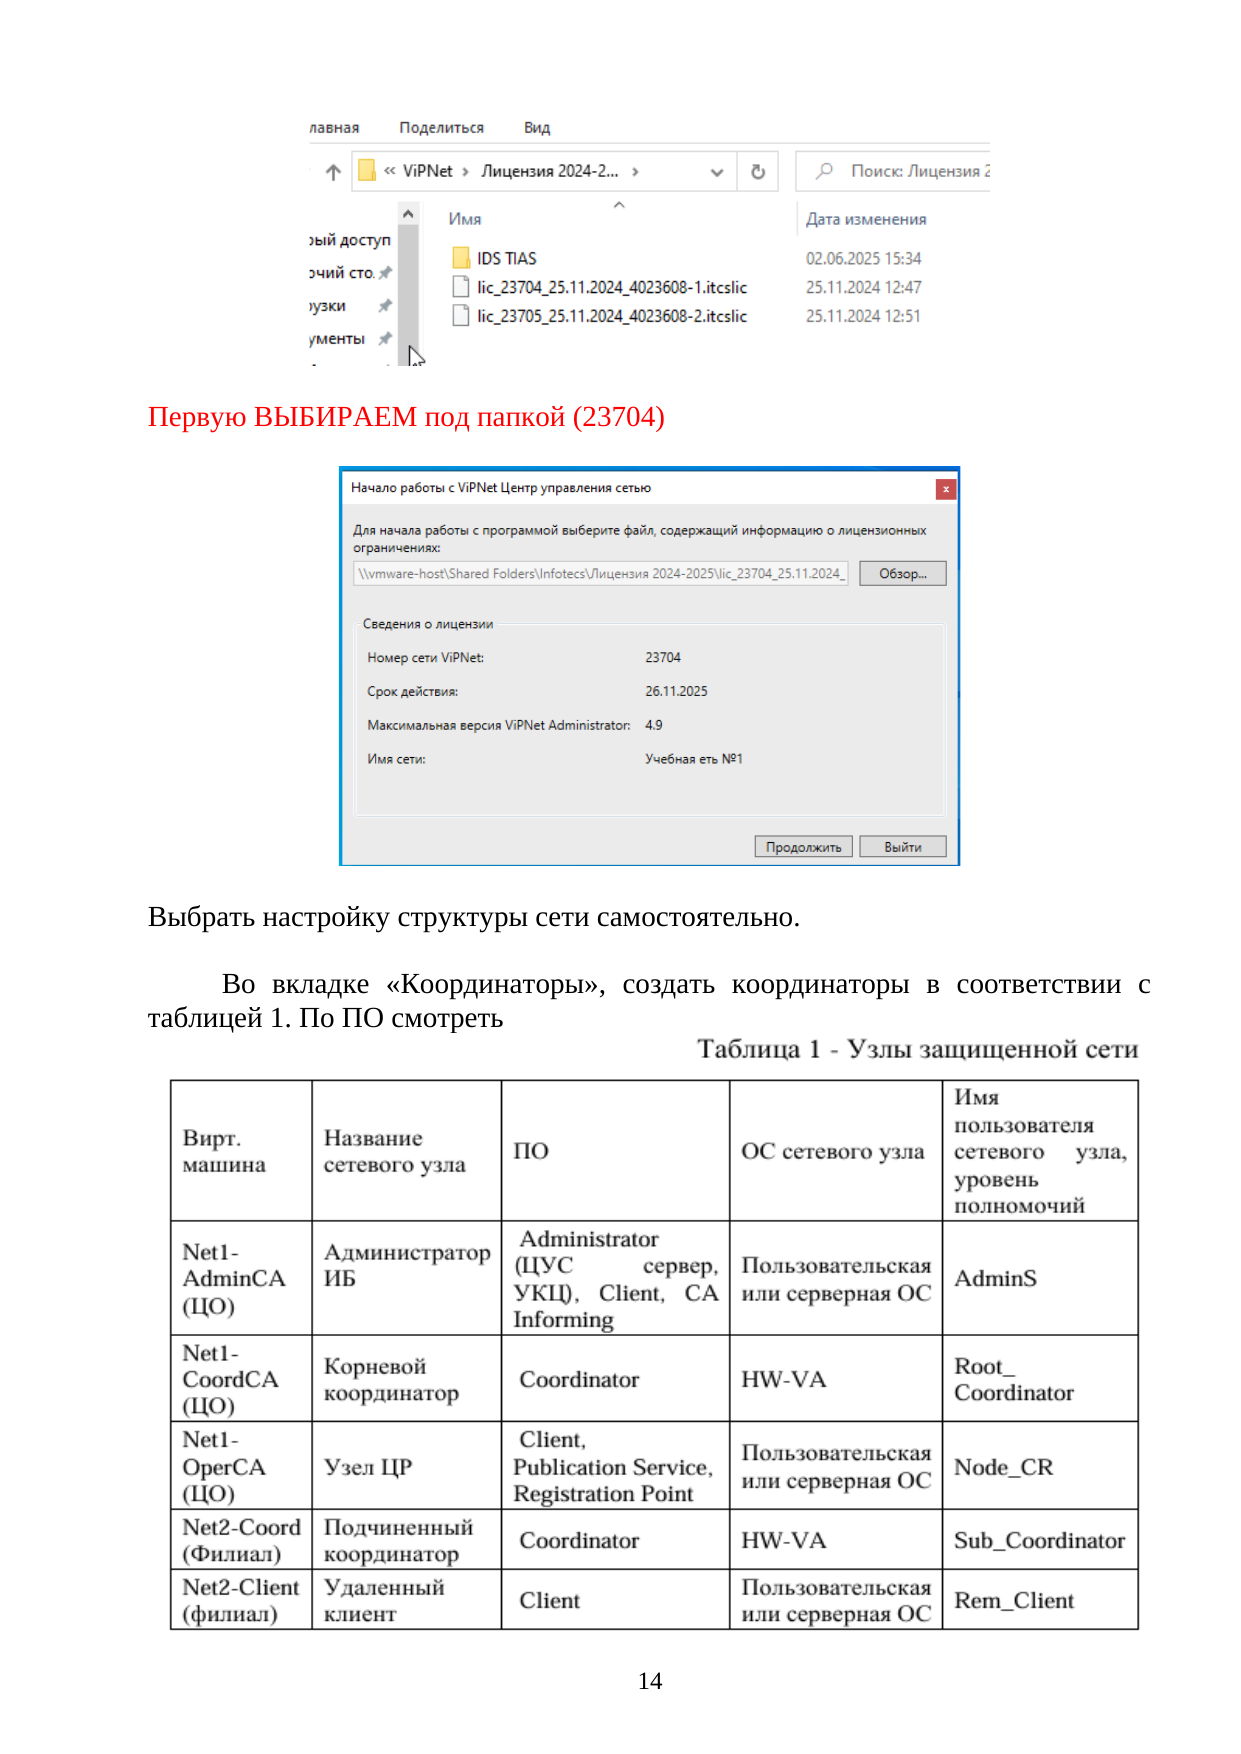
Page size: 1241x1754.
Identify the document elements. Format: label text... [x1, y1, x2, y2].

text Выбрать настройку структуры сети самостоятельно. [148, 899, 1152, 933]
picture [343, 466, 961, 866]
text Во вкладке «Координаторы», создать координаторы в соответствии с таблицей 1. По ПО смотреть [148, 967, 1152, 1033]
picture [309, 118, 990, 366]
text Первую ВЫБИРАЕМ под папкой (23704) [148, 399, 1152, 433]
picture [147, 1033, 1161, 1631]
